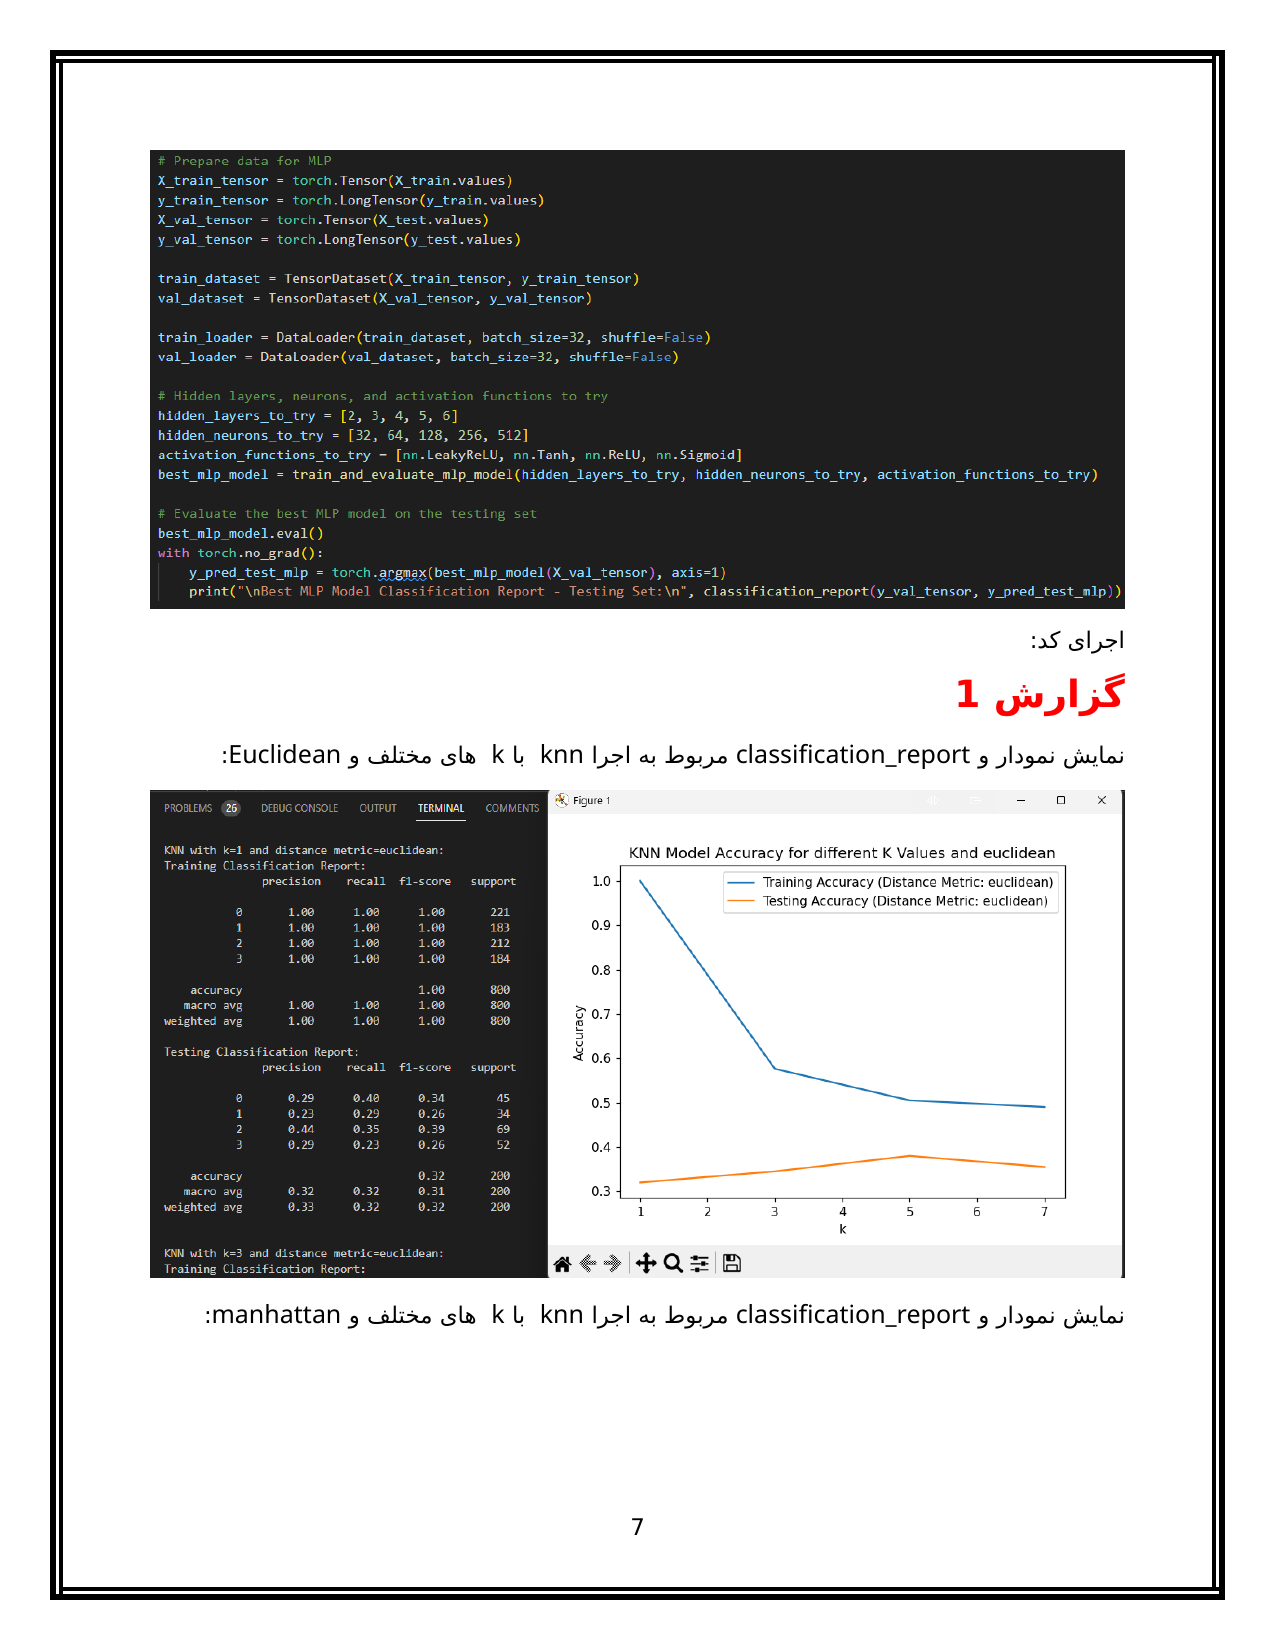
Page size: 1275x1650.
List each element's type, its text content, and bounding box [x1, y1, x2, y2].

text اجرای کد: [150, 628, 1125, 654]
text نمایش نمودار و classification_report مربوط به اجرا knn با k های مختلف و Euclidean: [150, 737, 1125, 771]
text گزارش 1 [150, 673, 1125, 717]
text نمایش نمودار و classification_report مربوط به اجرا knn با k های مختلف و manhattan: [150, 1297, 1125, 1331]
picture [150, 150, 1125, 609]
picture [150, 790, 1125, 1278]
